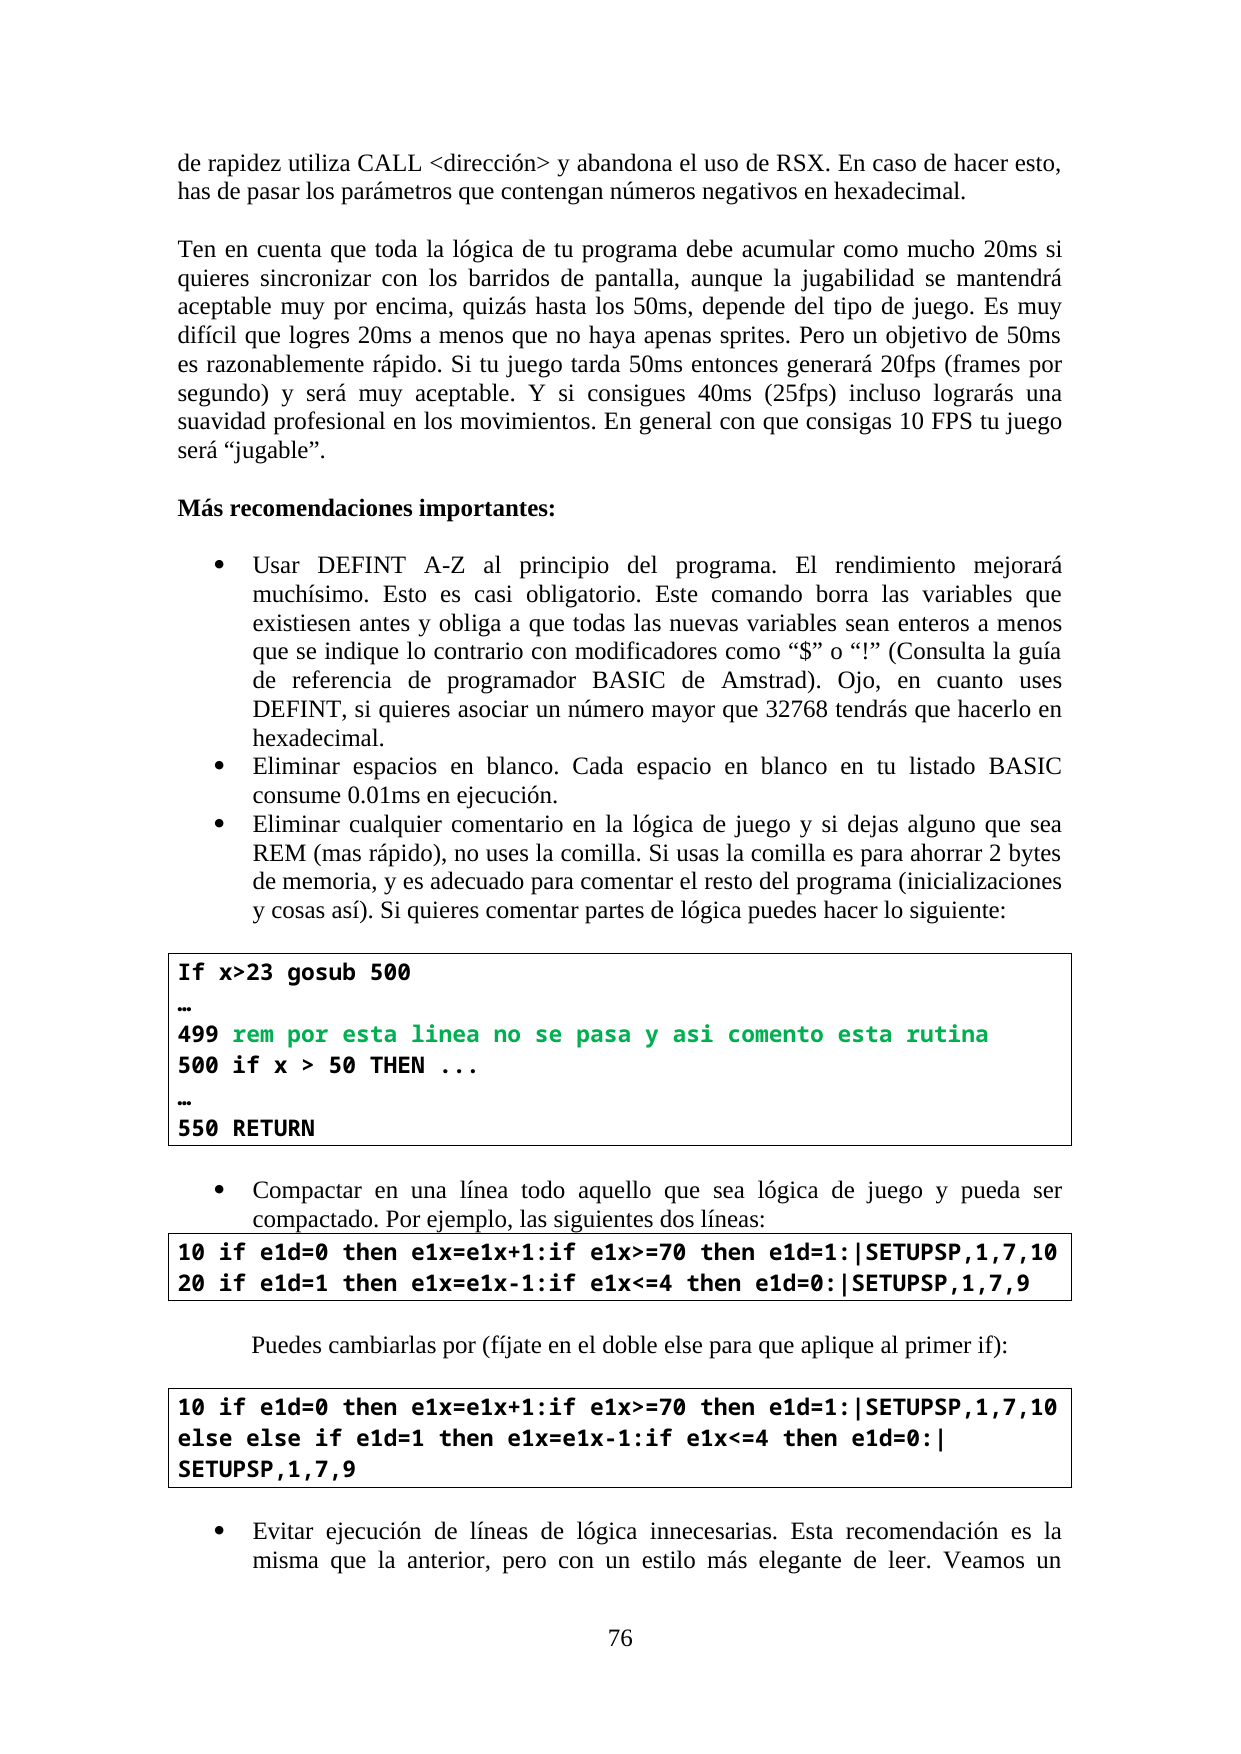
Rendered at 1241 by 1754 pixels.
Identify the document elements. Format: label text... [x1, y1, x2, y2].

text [177, 148, 1063, 205]
text … [177, 1081, 1063, 1109]
text Más recomendaciones importantes: [177, 493, 1063, 521]
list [215, 1516, 1063, 1574]
text If x>23 gosub 500 [169, 954, 1071, 987]
text 499 rem por esta linea no se pasa y asi comento esta rutina [177, 1018, 1063, 1049]
list Eliminar espacios en blanco. Cada espacio en blanco en tu listado BASIC consume 0.01ms en ejecución. [215, 751, 1063, 809]
text … [177, 987, 1063, 1018]
text Puedes cambiarlas por (fíjate en el doble else para que aplique al primer if): [177, 1330, 1063, 1359]
text Ten en cuenta que toda la lógica de tu programa debe acumular como mucho 20ms si quieres sincronizar con los barridos de pantalla, aunque la jugabilidad se mantendrá aceptable muy por encima, quizás hasta los 50ms, depende del tipo de juego. Es muy difícil que logres 20ms a menos que no haya apenas sprites. Pero un objetivo de 50ms es razonablemente rápido. Si tu juego tarda 50ms entonces generará 20fps (frames por segundo) y será muy aceptable. Y si consigues 40ms (25fps) incluso lograrás una suavidad profesional en los movimientos. En general con que consigas 10 FPS tu juego será “jugable”. [177, 234, 1063, 464]
text 20 if e1d=1 then e1x=e1x-1:if e1x<=4 then e1d=0:|SETUPSP,1,7,9 [169, 1264, 1071, 1300]
list Usar DEFINT A-Z al principio del programa. El rendimiento mejorará muchísimo. Esto es casi obligatorio. Este comando borra las variables que existiesen antes y obliga a que todas las nuevas variables sean enteros a menos que se indique lo contrario con modificadores como “$” o “!” (Consulta la guía de referencia de programador BASIC de Amstrad). Ojo, en cuanto uses DEFINT, si quieres asociar un número mayor que 32768 tendrás que hacerlo en hexadecimal. [215, 550, 1063, 751]
list Compactar en una línea todo aquello que sea lógica de juego y pueda ser compactado. Por ejemplo, las siguientes dos líneas: [215, 1175, 1063, 1233]
text 550 RETURN [169, 1109, 1071, 1145]
text 500 if x > 50 THEN ... [177, 1049, 1063, 1081]
text 10 if e1d=0 then e1x=e1x+1:if e1x>=70 then e1d=1:|SETUPSP,1,7,10 [169, 1234, 1071, 1264]
text 10 if e1d=0 then e1x=e1x+1:if e1x>=70 then e1d=1:|SETUPSP,1,7,10 else else if e1d=1 then e1x=e1x-1:if e1x<=4 then e1d=0:|SETUPSP,1,7,9 [169, 1389, 1071, 1487]
list Eliminar cualquier comentario en la lógica de juego y si dejas alguno que sea REM (mas rápido), no uses la comilla. Si usas la comilla es para ahorrar 2 bytes de memoria, y es adecuado para comentar el resto del programa (inicializaciones y cosas así). Si quieres comentar partes de lógica puedes hacer lo siguiente: [215, 809, 1063, 924]
